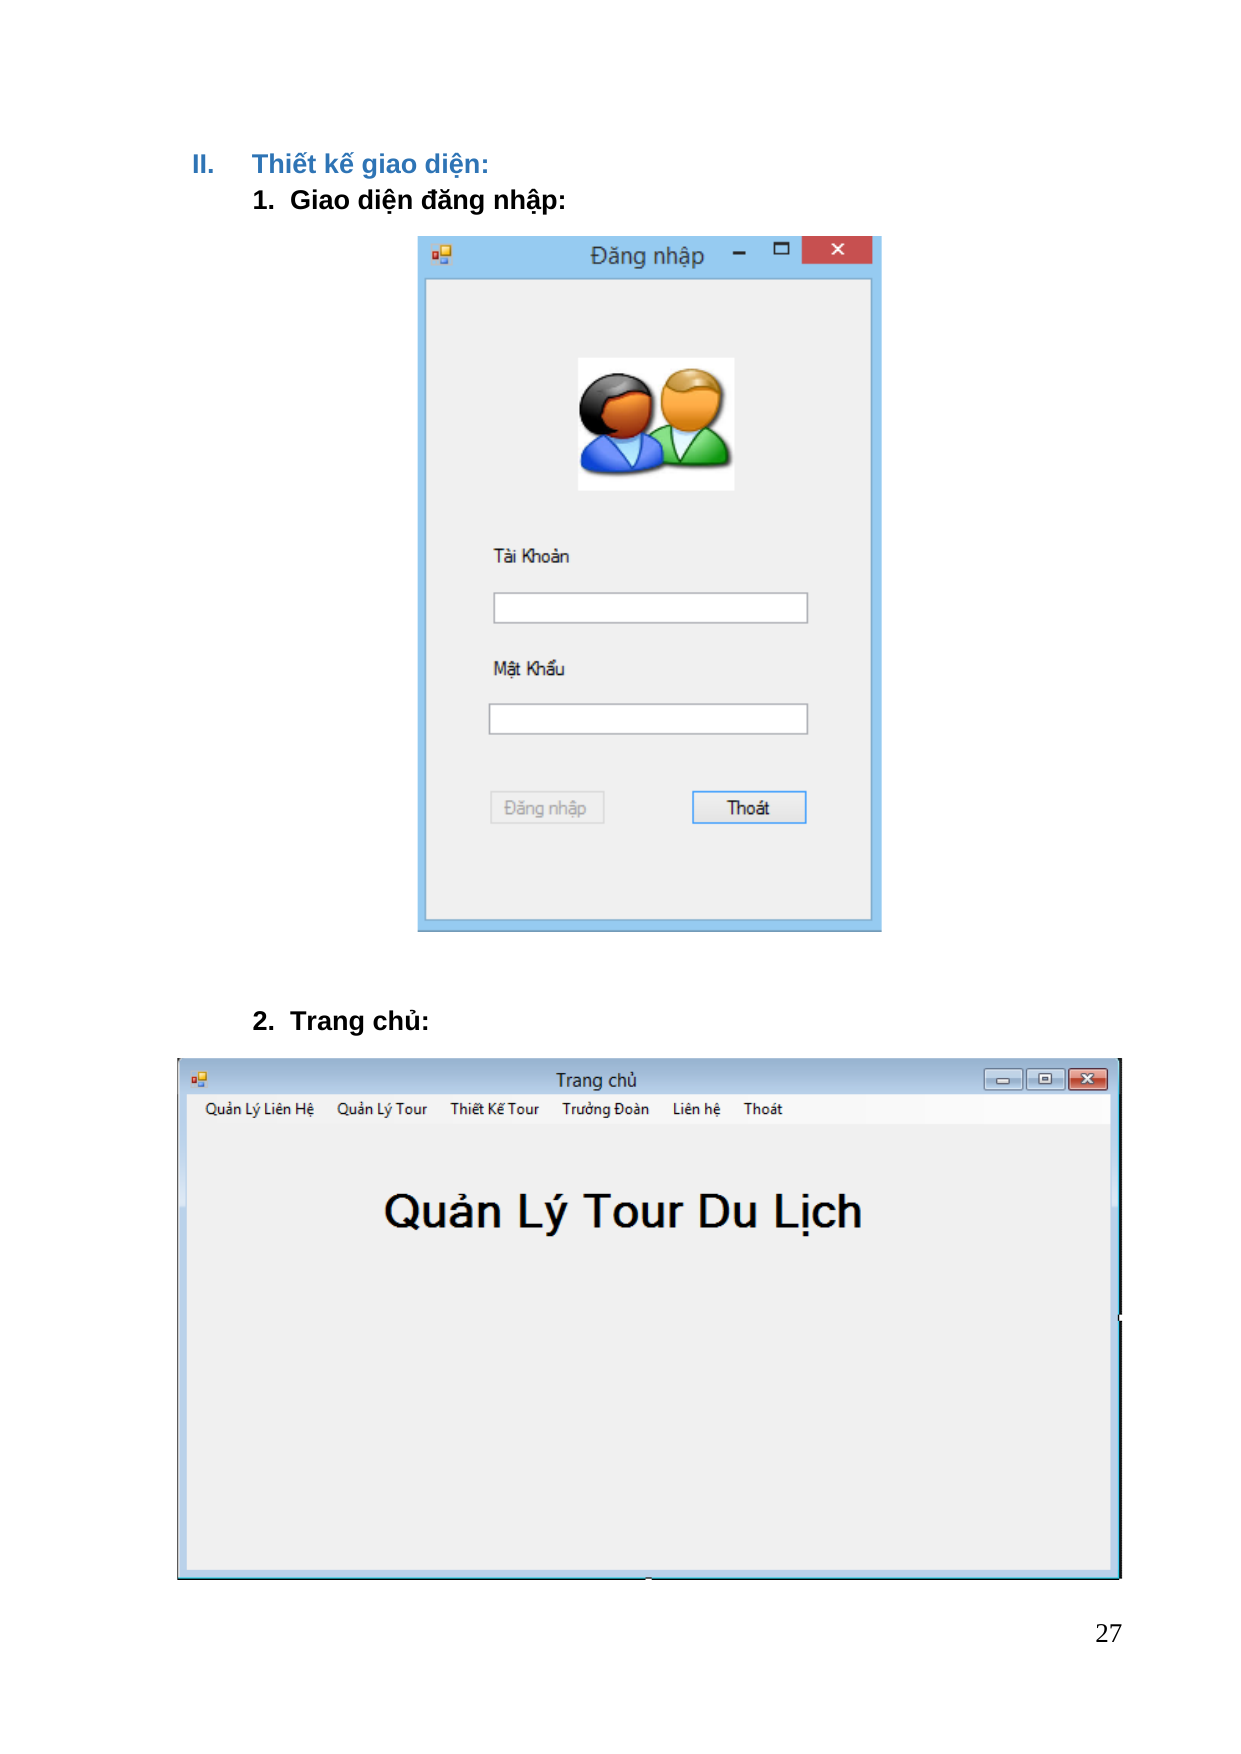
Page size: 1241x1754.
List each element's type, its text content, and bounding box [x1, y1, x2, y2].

list Thiết kế giao diện: [214, 148, 1122, 179]
list Giao diện đăng nhập: [252, 184, 1122, 215]
picture [177, 1058, 1123, 1580]
picture [417, 236, 882, 932]
list Trang chủ: [252, 1005, 1122, 1037]
